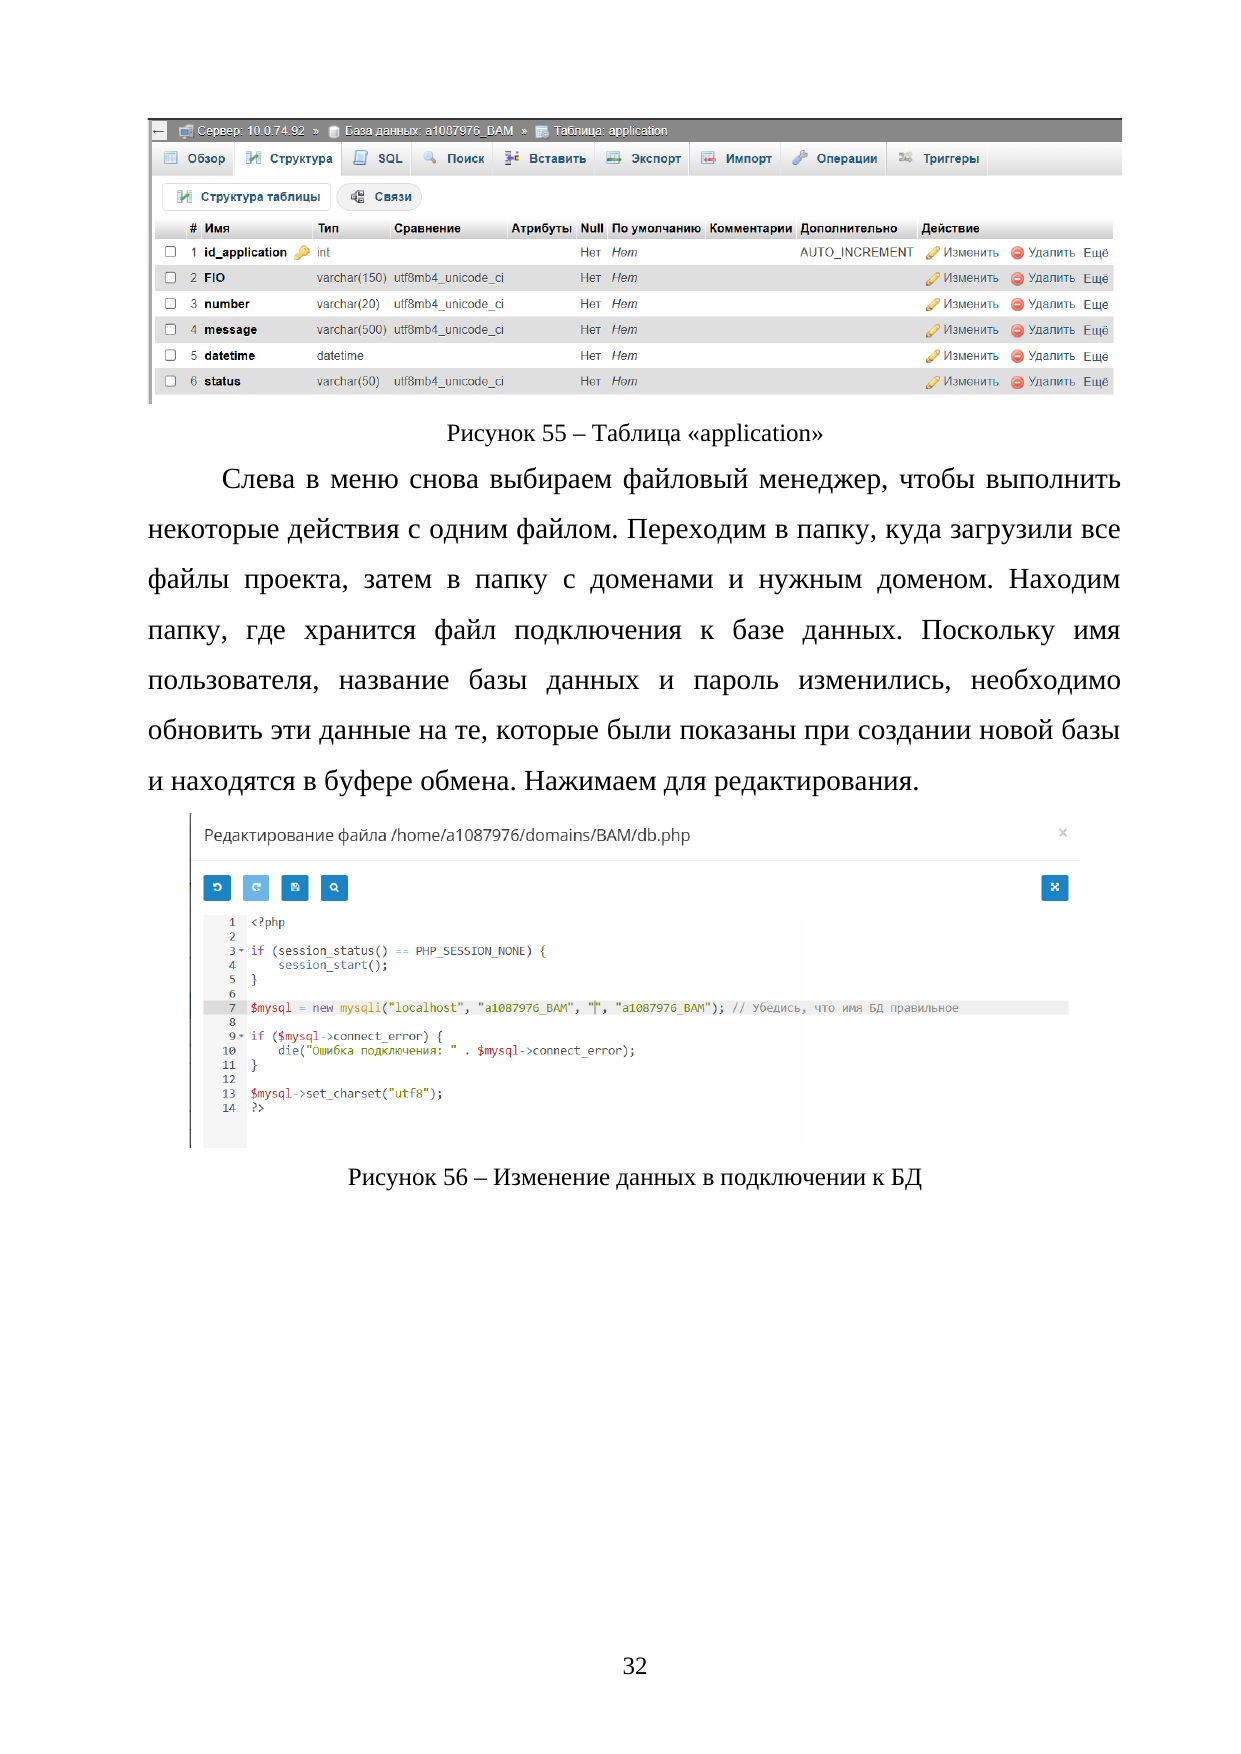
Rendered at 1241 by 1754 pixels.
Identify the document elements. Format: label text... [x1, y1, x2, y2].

text Рисунок 56 – Изменение данных в подключении к БД [148, 1162, 1122, 1191]
picture [189, 813, 1081, 1148]
text Слева в меню снова выбираем файловый менеджер, чтобы выполнить некоторые действия с одним файлом. Переходим в папку, куда загрузили все файлы проекта, затем в папку с доменами и нужным доменом. Находим папку, где хранится файл подключения к базе данных. Поскольку имя пользователя, название базы данных и пароль изменились, необходимо обновить эти данные на те, которые были показаны при создании новой базы и находятся в буфере обмена. Нажимаем для редактирования. [148, 461, 1122, 796]
picture [147, 118, 1123, 404]
text Рисунок 55 – Таблица «application» [148, 418, 1122, 447]
